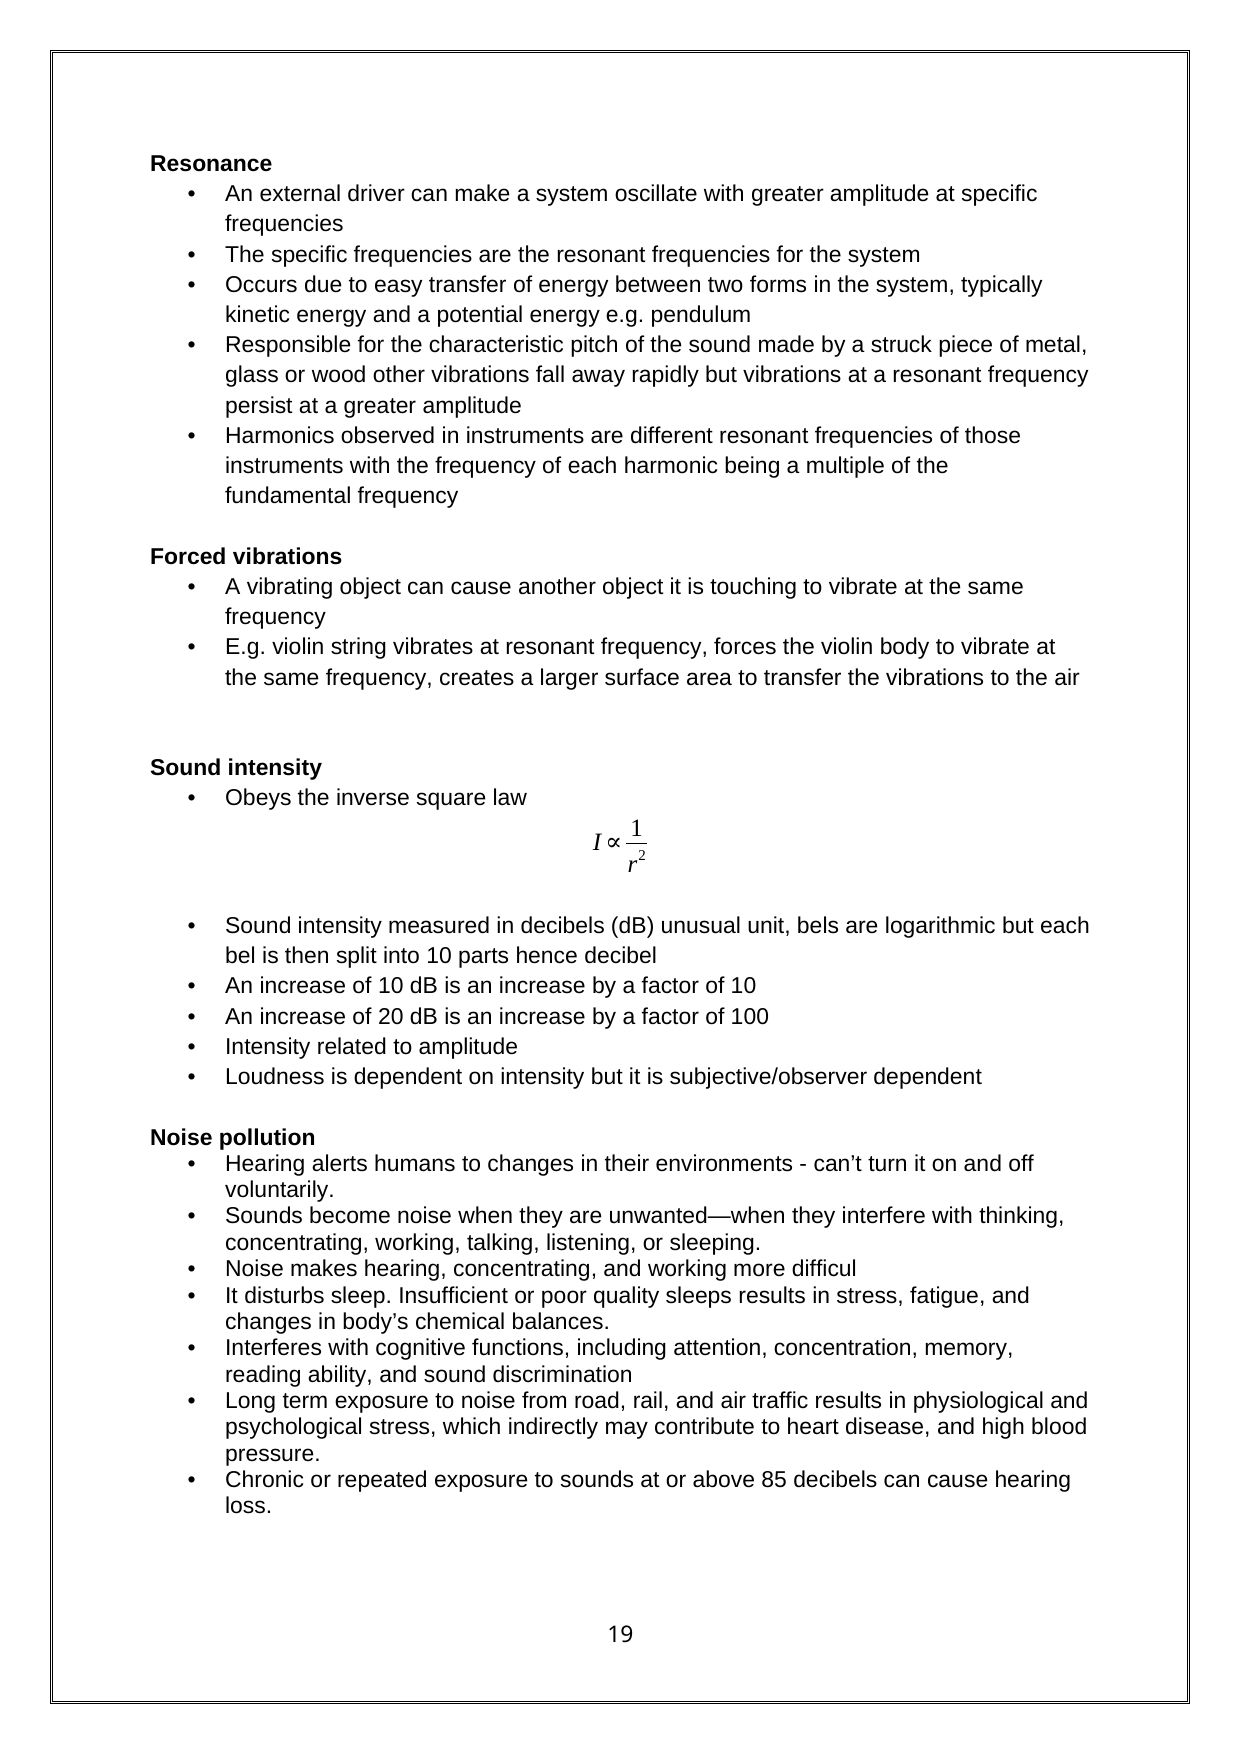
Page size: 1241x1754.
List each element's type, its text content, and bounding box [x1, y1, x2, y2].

list Harmonics observed in instruments are different resonant frequencies of those instruments with the frequency of each harmonic being a multiple of the fundamental frequency [187, 422, 1090, 509]
list Obeys the inverse square law [187, 784, 1090, 811]
list Noise makes hearing, concentrating, and working more difficul [187, 1255, 1090, 1282]
list Loudness is dependent on intensity but it is subjective/observer dependent [187, 1063, 1090, 1089]
list An external driver can make a system oscillate with greater amplitude at specific frequencies [187, 180, 1090, 237]
list An increase of 10 dB is an increase by a factor of 10 [187, 972, 1090, 999]
list E.g. violin string vibrates at resonant frequency, forces the violin body to vibrate at the same frequency, creates a larger surface area to transfer the vibrations to the air [187, 633, 1090, 690]
list Occurs due to easy transfer of energy between two forms in the system, typically kinetic energy and a potential energy e.g. pendulum [187, 271, 1090, 327]
list An increase of 20 dB is an increase by a factor of 100 [187, 1003, 1090, 1029]
list Interferes with cognitive functions, including attention, concentration, memory, reading ability, and sound discrimination [187, 1334, 1090, 1387]
list The specific frequencies are the resonant frequencies for the system [187, 241, 1090, 267]
list Chronic or repeated exposure to sounds at or above 85 decibels can cause hearing loss. [187, 1466, 1090, 1519]
list Intensity related to amplitude [187, 1033, 1090, 1059]
list Long term exposure to noise from road, rail, and air traffic results in physiological and psychological stress, which indirectly may contribute to heart disease, and high blood pressure. [187, 1387, 1090, 1466]
text Resonance [150, 150, 1090, 176]
text Noise pollution [150, 1123, 1090, 1150]
text Sound intensity [150, 754, 1090, 781]
text Forced vibrations [150, 543, 1090, 569]
list It disturbs sleep. Insufficient or poor quality sleeps results in stress, fatigue, and changes in body’s chemical balances. [187, 1282, 1090, 1334]
list Responsible for the characteristic pitch of the sound made by a struck piece of metal, glass or wood other vibrations fall away rapidly but vibrations at a resonant frequency persist at a greater amplitude [187, 331, 1090, 418]
list A vibrating object can cause another object it is touching to vibrate at the same frequency [187, 573, 1090, 629]
list Sound intensity measured in decibels (dB) unusual unit, bels are logarithmic but each bel is then split into 10 parts hence decibel [187, 912, 1090, 968]
list Sounds become noise when they are unwanted—when they interfere with thinking, concentrating, working, talking, listening, or sleeping. [187, 1202, 1090, 1255]
list Hearing alerts humans to changes in their environments - can’t turn it on and off voluntarily. [187, 1150, 1090, 1202]
